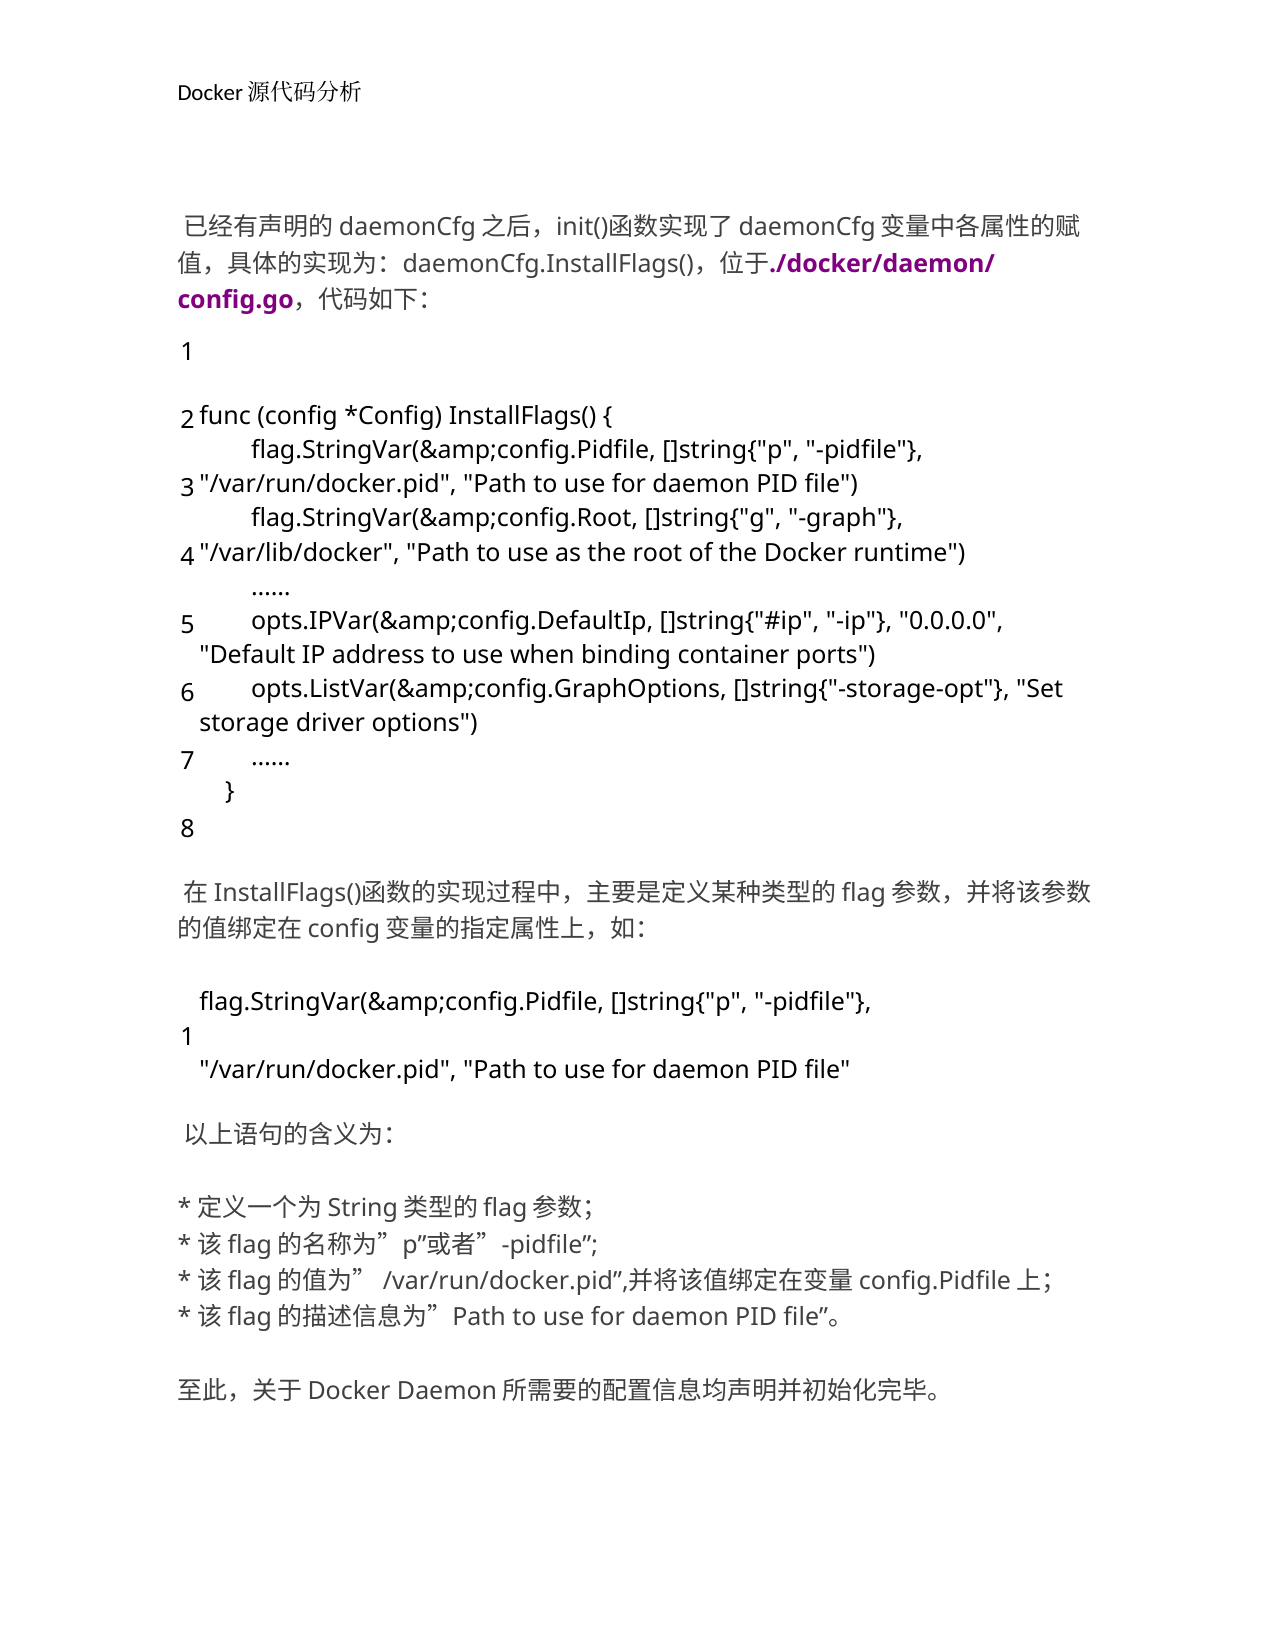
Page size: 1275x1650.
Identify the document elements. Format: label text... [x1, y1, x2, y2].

table_header 1 2 3 4 5 6 7 8 [177, 332, 197, 872]
text 已经有声明的daemonCfg之后，init()函数实现了daemonCfg变量中各属性的赋值，具体的实现为：daemonCfg.InstallFlags()，位于./docker/daemon/config.go，代码如下： [177, 207, 1098, 316]
table_header flag.StringVar(&amp;config.Pidfile, []string{"p", "-pidfile"}, "/var/run/docker.pid", "Path to use for daemon PID file" [198, 983, 1098, 1114]
text 以上语句的含义为： [177, 1114, 1098, 1150]
text 在InstallFlags()函数的实现过程中，主要是定义某种类型的flag参数，并将该参数的值绑定在config变量的指定属性上，如： [177, 872, 1098, 945]
text 至此，关于Docker Daemon所需要的配置信息均声明并初始化完毕。 [177, 1370, 1098, 1407]
text * 定义一个为String类型的flag参数； * 该flag的名称为”p”或者”-pidfile”; * 该flag的值为” /var/run/docker.pid”,并将该值绑定在变量config.Pidfile上； * 该flag的描述信息为”Path to use for daemon PID file”。 [177, 1188, 1098, 1333]
table_header 1 [177, 983, 197, 1114]
table_header func (config *Config) InstallFlags() { flag.StringVar(&amp;config.Pidfile, []string{"p", "-pidfile"}, "/var/run/docker.pid", "Path to use for daemon PID file") flag.StringVar(&amp;config.Root, []string{"g", "-graph"}, "/var/lib/docker", "Path to use as the root of the Docker runtime") …… opts.IPVar(&amp;config.DefaultIp, []string{"#ip", "-ip"}, "0.0.0.0", "Default IP address to use when binding container ports") opts.ListVar(&amp;config.GraphOptions, []string{"-storage-opt"}, "Set storage driver options") …… } [198, 332, 1098, 872]
